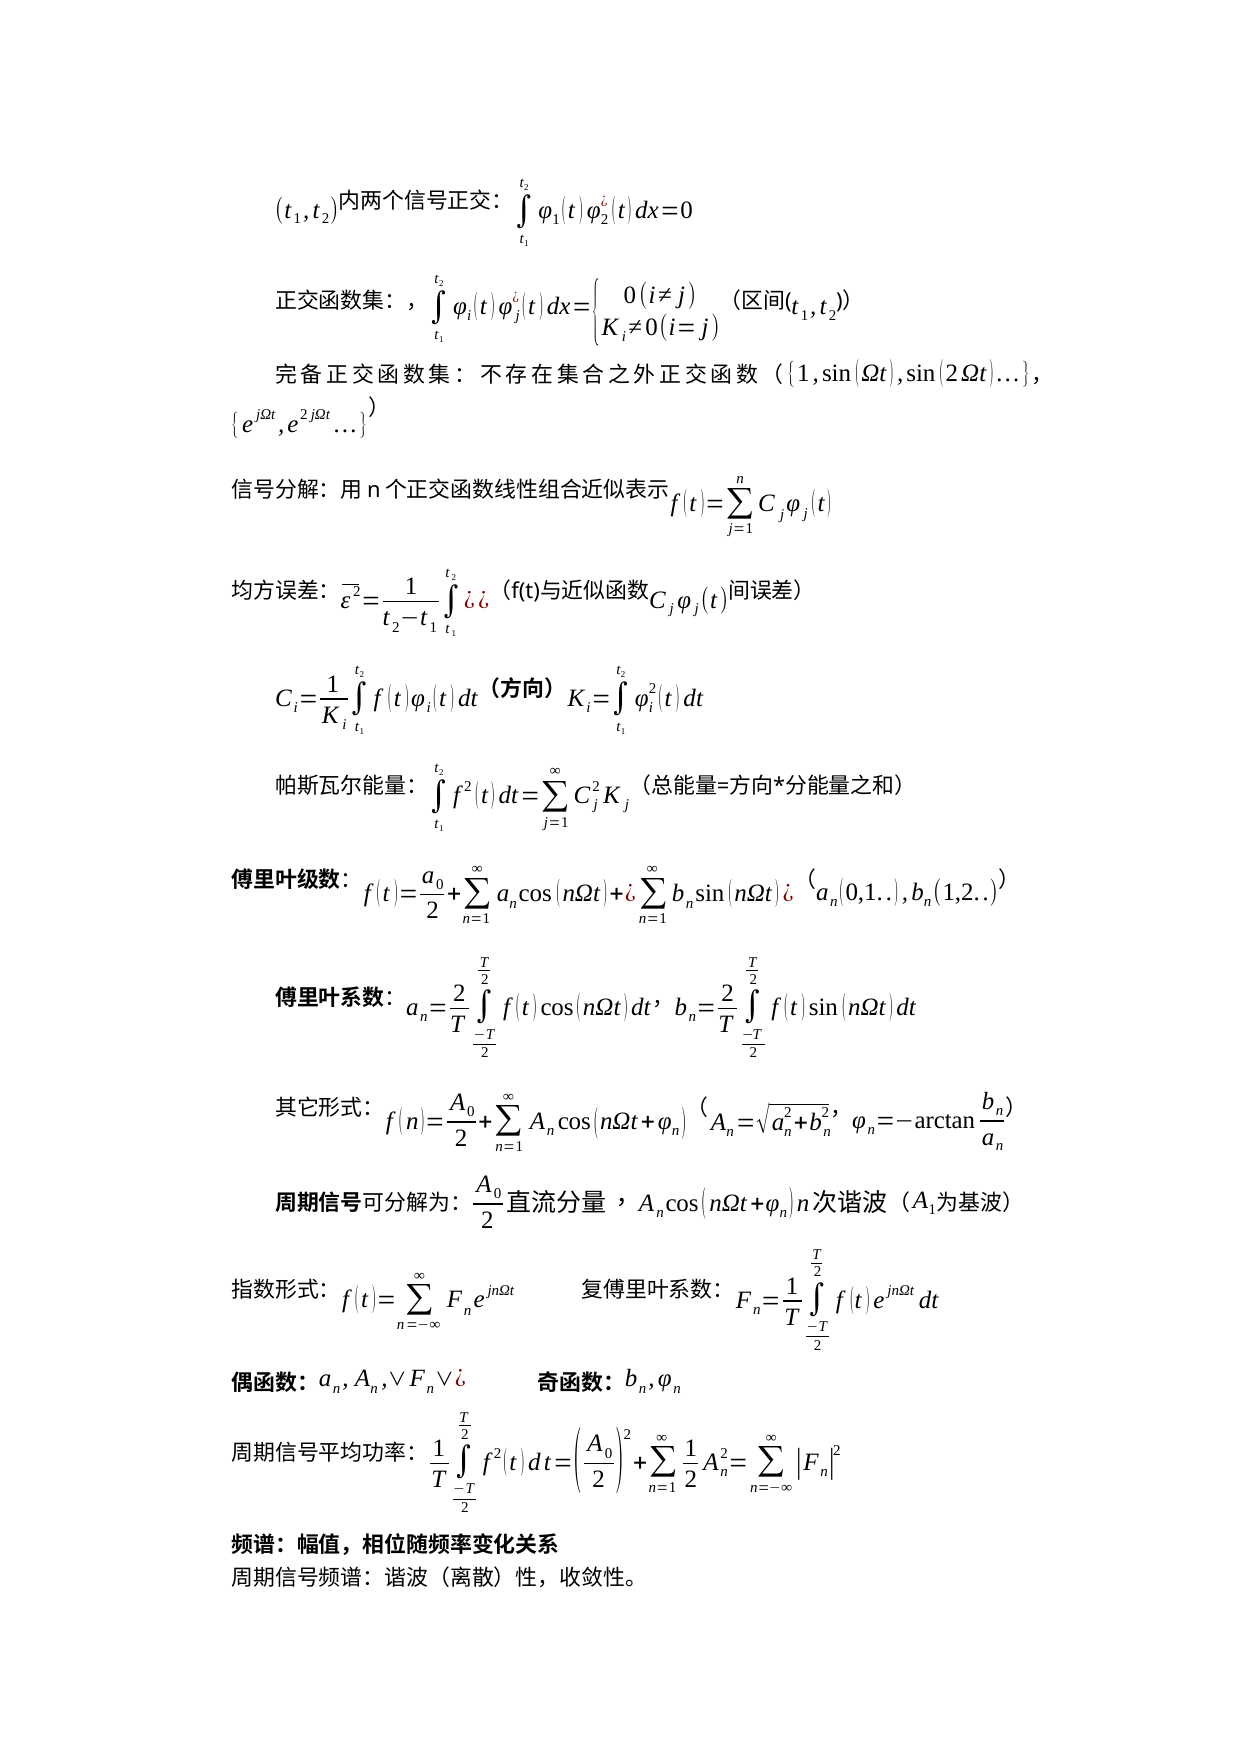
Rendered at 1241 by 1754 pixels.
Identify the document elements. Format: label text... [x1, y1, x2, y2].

text （方向） [187, 649, 1053, 747]
text 正交函数集：，（区间()） [187, 259, 1053, 357]
text 周期信号平均功率： [187, 1397, 1053, 1527]
text 频谱：幅值，相位随频率变化关系 [187, 1527, 1053, 1559]
text 傅里叶级数：（） [187, 844, 1053, 942]
text 周期信号可分解为：（为基波） [187, 1169, 1053, 1234]
text 帕斯瓦尔能量：（总能量=方向*分能量之和） [187, 747, 1053, 844]
text 内两个信号正交： [187, 162, 1053, 259]
text 偶函数： 奇函数： [187, 1364, 1053, 1397]
text 傅里叶系数：， [187, 942, 1053, 1072]
text 周期信号频谱：谐波（离散）性，收敛性。 [187, 1559, 1053, 1592]
text 信号分解：用n个正交函数线性组合近似表示 [187, 454, 1053, 552]
text 完备正交函数集：不存在集合之外正交函数（，） [231, 357, 1053, 454]
text 均方误差：（f(t)与近似函数间误差） [187, 552, 1053, 649]
text 其它形式：（，） [187, 1072, 1053, 1169]
text 指数形式： 复傅里叶系数： [187, 1234, 1053, 1364]
